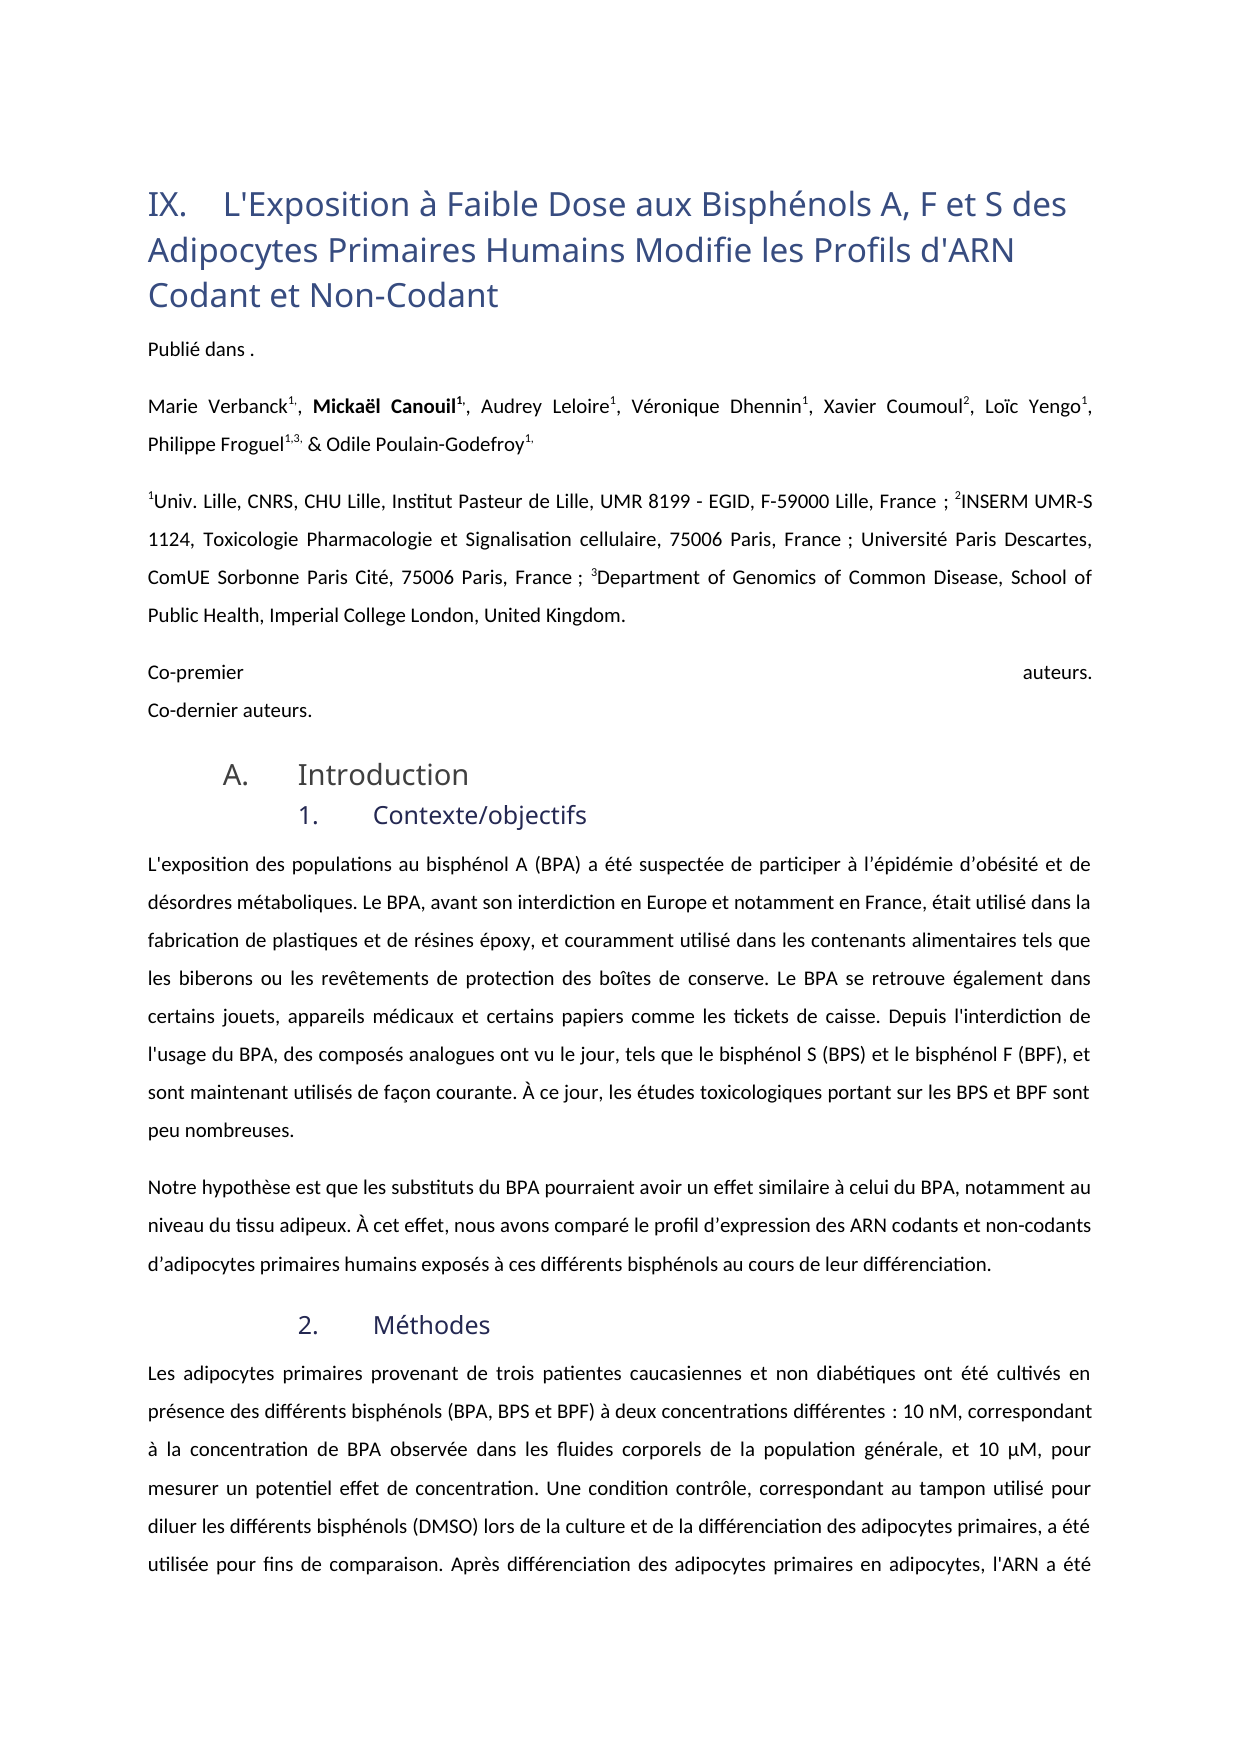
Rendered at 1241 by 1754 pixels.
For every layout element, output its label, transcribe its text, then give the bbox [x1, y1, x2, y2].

text 1Univ. Lille, CNRS, CHU Lille, Institut Pasteur de Lille, UMR 8199 - EGID, F-59000 Lille, France ; 2INSERM UMR-S 1124, Toxicologie Pharmacologie et Signalisation cellulaire, 75006 Paris, France ; Université Paris Descartes, ComUE Sorbonne Paris Cité, 75006 Paris, France ; 3Department of Genomics of Common Disease, School of Public Health, Imperial College London, United Kingdom. [148, 488, 1093, 628]
subtitle Introduction [223, 754, 1093, 794]
text Marie Verbanck1,, Mickaël Canouil1,, Audrey Leloire1, Véronique Dhennin1, Xavier Coumoul2, Loïc Yengo1, Philippe Froguel1,3, & Odile Poulain-Godefroy1, [148, 393, 1093, 456]
text Notre hypothèse est que les substituts du BPA pourraient avoir un effet similaire à celui du BPA, notamment au niveau du tissu adipeux. À cet effet, nous avons comparé le profil d’expression des ARN codants et non-codants d’adipocytes primaires humains exposés à ces différents bisphénols au cours de leur différenciation. [148, 1174, 1093, 1276]
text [148, 1360, 1093, 1576]
text Publié dans . [148, 336, 1093, 361]
subtitle L'Exposition à Faible Dose aux Bisphénols A, F et S des Adipocytes Primaires Humains Modifie les Profils d'ARN Codant et Non-Codant [148, 181, 1093, 317]
text Co-premier auteurs. Co-dernier auteurs. [148, 659, 1093, 723]
subtitle Méthodes [298, 1308, 1093, 1342]
text L'exposition des populations au bisphénol A (BPA) a été suspectée de participer à l’épidémie d’obésité et de désordres métaboliques. Le BPA, avant son interdiction en Europe et notamment en France, était utilisé dans la fabrication de plastiques et de résines époxy, et couramment utilisé dans les contenants alimentaires tels que les biberons ou les revêtements de protection des boîtes de conserve. Le BPA se retrouve également dans certains jouets, appareils médicaux et certains papiers comme les tickets de caisse. Depuis l'interdiction de l'usage du BPA, des composés analogues ont vu le jour, tels que le bisphénol S (BPS) et le bisphénol F (BPF), et sont maintenant utilisés de façon courante. À ce jour, les études toxicologiques portant sur les BPS et BPF sont peu nombreuses. [148, 851, 1093, 1143]
subtitle Contexte/objectifs [298, 798, 1093, 832]
